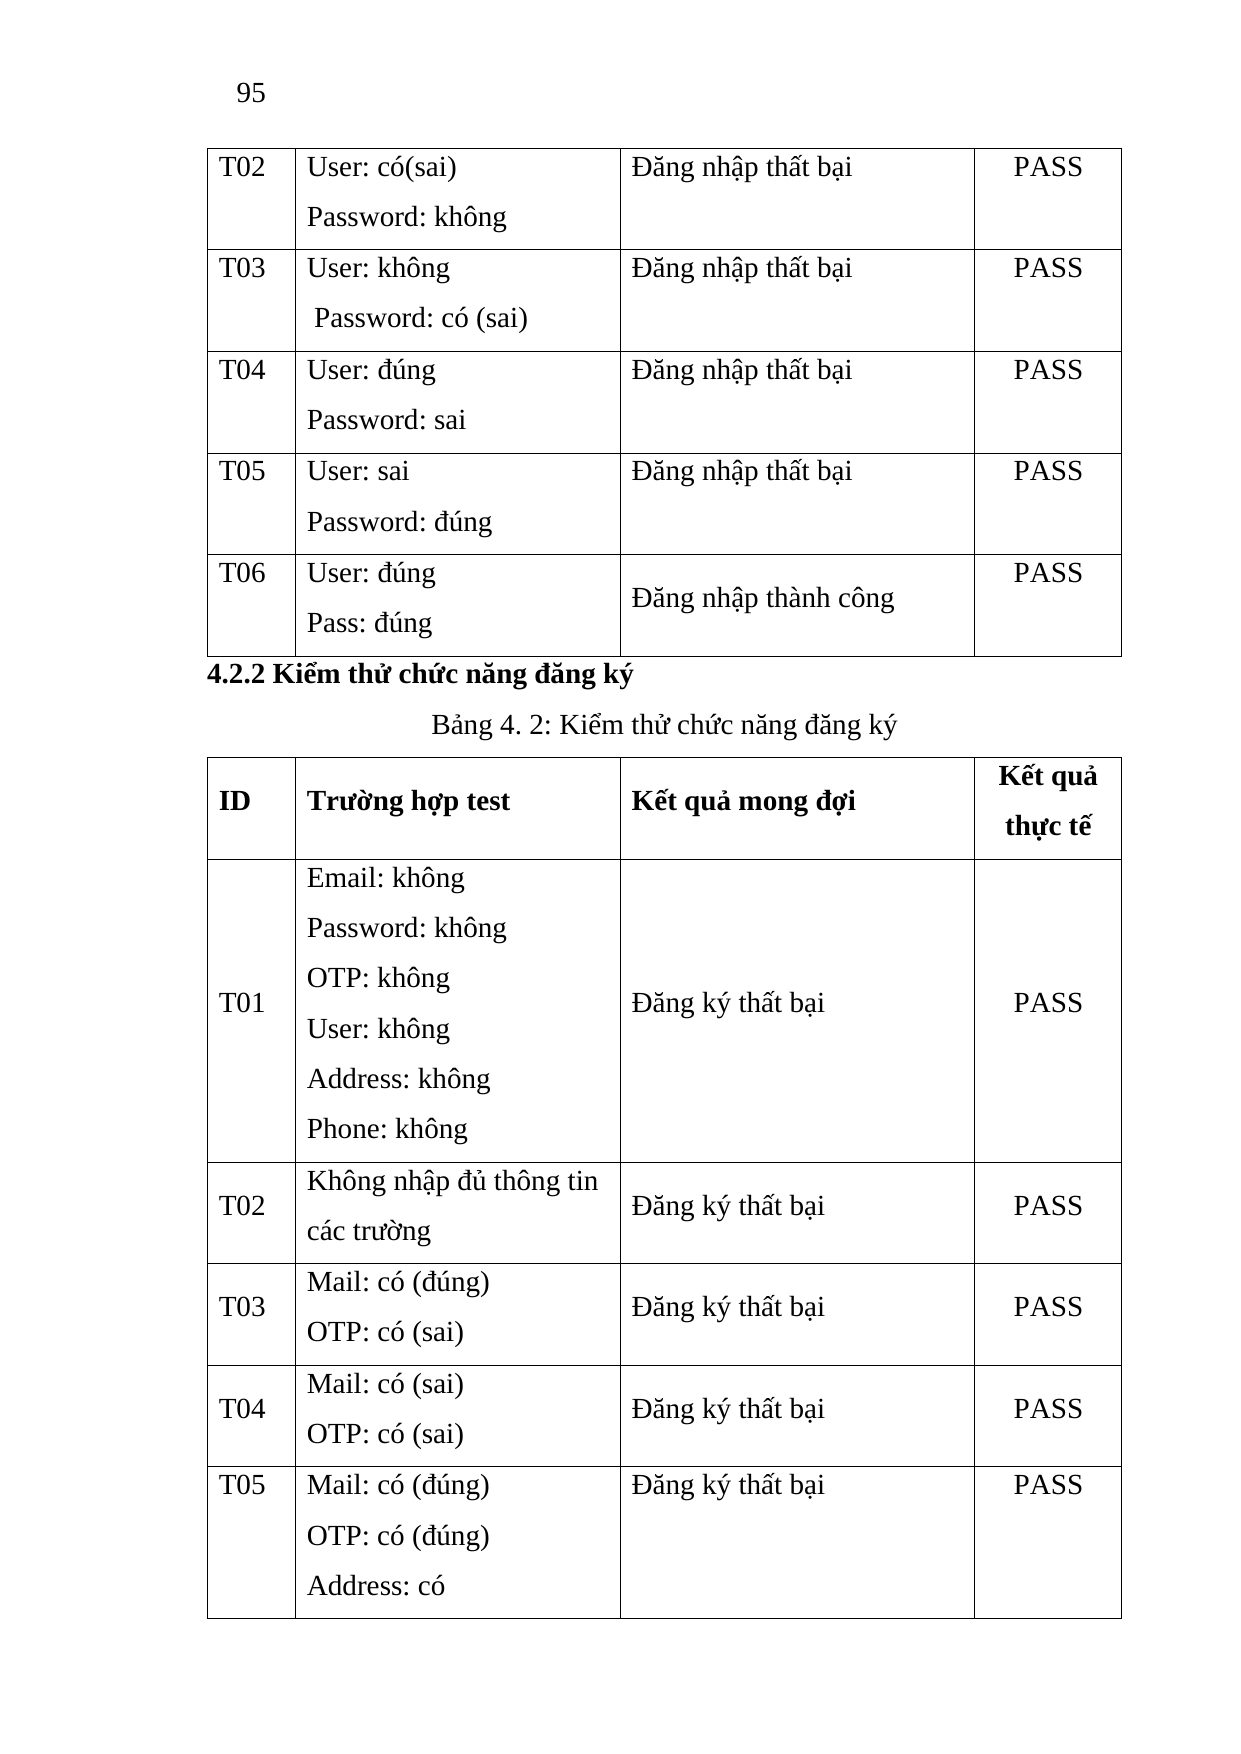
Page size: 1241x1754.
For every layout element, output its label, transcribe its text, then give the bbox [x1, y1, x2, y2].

table_header Trường hợp test [296, 758, 620, 859]
table_header ID [208, 758, 295, 859]
table_cell Đăng nhập thất bại [621, 250, 974, 351]
table_cell User: đúng Password: sai [296, 352, 620, 452]
table_cell PASS [975, 149, 1121, 249]
table_cell PASS [975, 454, 1121, 554]
table_cell Đăng ký thất bại [621, 1467, 974, 1618]
table_cell Đăng ký thất bại [621, 860, 974, 1162]
subtitle 4.2.2 Kiểm thử chức năng đăng ký [207, 657, 1122, 690]
table_cell User: đúng Pass: đúng [296, 555, 620, 656]
table_cell PASS [975, 352, 1121, 452]
table_cell T04 [208, 352, 295, 452]
table_cell T03 [208, 250, 295, 351]
table_cell PASS [975, 1366, 1121, 1466]
table_cell PASS [975, 555, 1121, 656]
table_cell T04 [208, 1366, 295, 1466]
table_cell T02 [208, 1163, 295, 1263]
table_cell Đăng ký thất bại [621, 1163, 974, 1263]
table_cell Đăng nhập thất bại [621, 352, 974, 452]
table_cell Email: không Password: không OTP: không User: không Address: không Phone: không [296, 860, 620, 1162]
text Bảng 4. 2: Kiểm thử chức năng đăng ký [207, 707, 1122, 740]
table_header Kết quả thực tế [975, 758, 1121, 859]
table_cell User: không Password: có (sai) [296, 250, 620, 351]
table_cell User: sai Password: đúng [296, 454, 620, 554]
table_cell Không nhập đủ thông tin các trường [296, 1163, 620, 1263]
table_cell T06 [208, 555, 295, 656]
table_cell T05 [208, 1467, 295, 1618]
table_cell Mail: có (sai) OTP: có (sai) [296, 1366, 620, 1466]
table_cell T03 [208, 1264, 295, 1365]
table_cell Mail: có (đúng) OTP: có (sai) [296, 1264, 620, 1365]
table_cell PASS [975, 250, 1121, 351]
table_cell T01 [208, 860, 295, 1162]
table_cell Đăng nhập thất bại [621, 454, 974, 554]
table_cell PASS [975, 1467, 1121, 1618]
table_cell PASS [975, 860, 1121, 1162]
table_cell PASS [975, 1163, 1121, 1263]
table_cell User: có(sai) Password: không [296, 149, 620, 249]
table_cell Đăng ký thất bại [621, 1264, 974, 1365]
table_cell PASS [975, 1264, 1121, 1365]
table_cell Đăng nhập thành công [621, 555, 974, 656]
table_cell T02 [208, 149, 295, 249]
table_cell Đăng nhập thất bại [621, 149, 974, 249]
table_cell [296, 1467, 620, 1618]
table_header Kết quả mong đợi [621, 758, 974, 859]
table_cell T05 [208, 454, 295, 554]
table_cell Đăng ký thất bại [621, 1366, 974, 1466]
